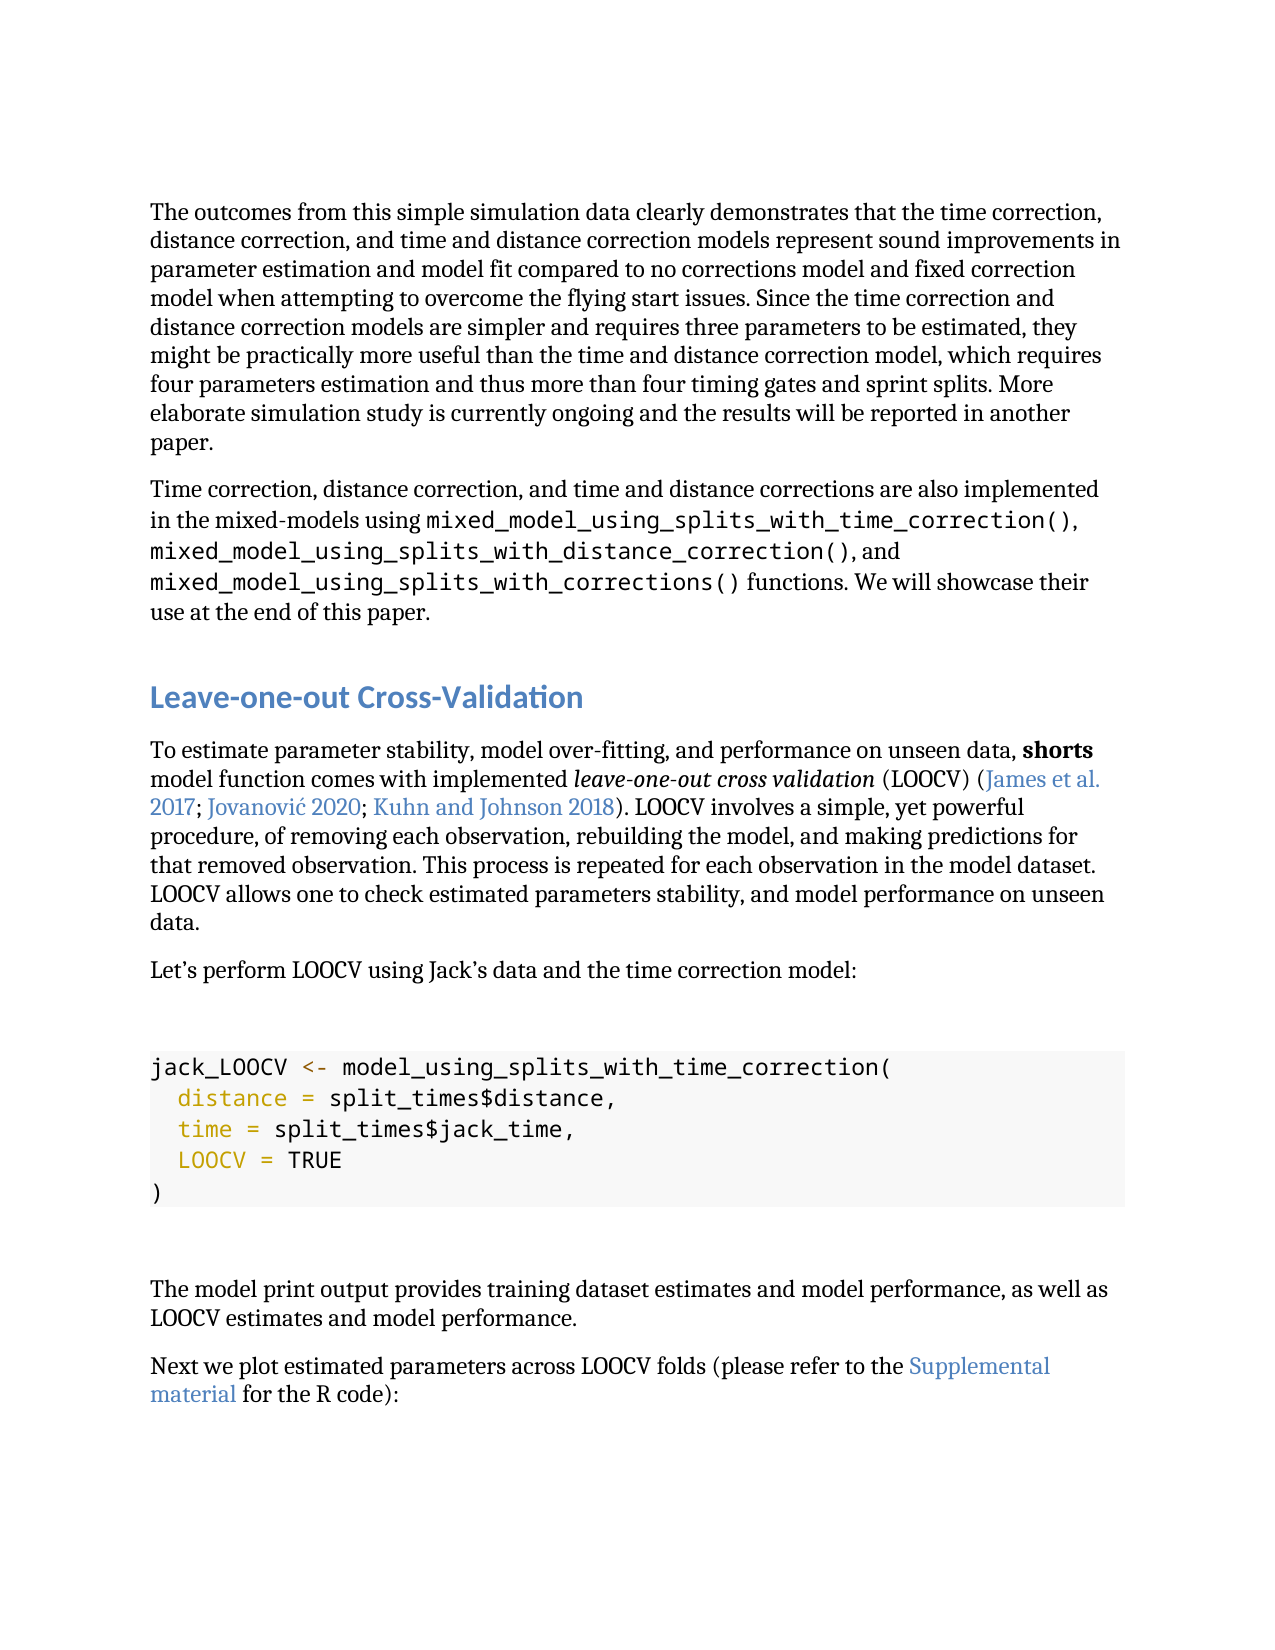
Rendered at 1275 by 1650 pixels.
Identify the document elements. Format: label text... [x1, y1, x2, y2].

text To estimate parameter stability, model over-fitting, and performance on unseen data, shorts model function comes with implemented leave-one-out cross validation (LOOCV) (James et al. 2017; Jovanović 2020; Kuhn and Johnson 2018). LOOCV involves a simple, yet powerful procedure, of removing each observation, rebuilding the model, and making predictions for that removed observation. This process is repeated for each observation in the model dataset. LOOCV allows one to check estimated parameters stability, and model performance on unseen data. [150, 736, 1125, 937]
text Time correction, distance correction, and time and distance corrections are also implemented in the mixed-models using mixed_model_using_splits_with_time_correction(), mixed_model_using_splits_with_distance_correction(), and mixed_model_using_splits_with_corrections() functions. We will showcase their use at the end of this paper. [150, 475, 1125, 626]
text Next we plot estimated parameters across LOOCV folds (please refer to the Supplemental material for the R code): [150, 1352, 1125, 1409]
text jack_LOOCV <- model_using_splits_with_time_correction( distance = split_times$distance, time = split_times$jack_time, LOOCV = TRUE ) [150, 1051, 1125, 1207]
text The model print output provides training dataset estimates and model performance, as well as LOOCV estimates and model performance. [150, 1275, 1125, 1333]
subtitle Leave-one-out Cross-Validation [150, 676, 1125, 717]
text Let’s perform LOOCV using Jack’s data and the time correction model: [150, 956, 1125, 984]
text The outcomes from this simple simulation data clearly demonstrates that the time correction, distance correction, and time and distance correction models represent sound improvements in parameter estimation and model fit compared to no corrections model and fixed correction model when attempting to overcome the flying start issues. Since the time correction and distance correction models are simpler and requires three parameters to be estimated, they might be practically more useful than the time and distance correction model, which requires four parameters estimation and thus more than four timing gates and sprint splits. More elaborate simulation study is currently ongoing and the results will be reported in another paper. [150, 197, 1125, 456]
